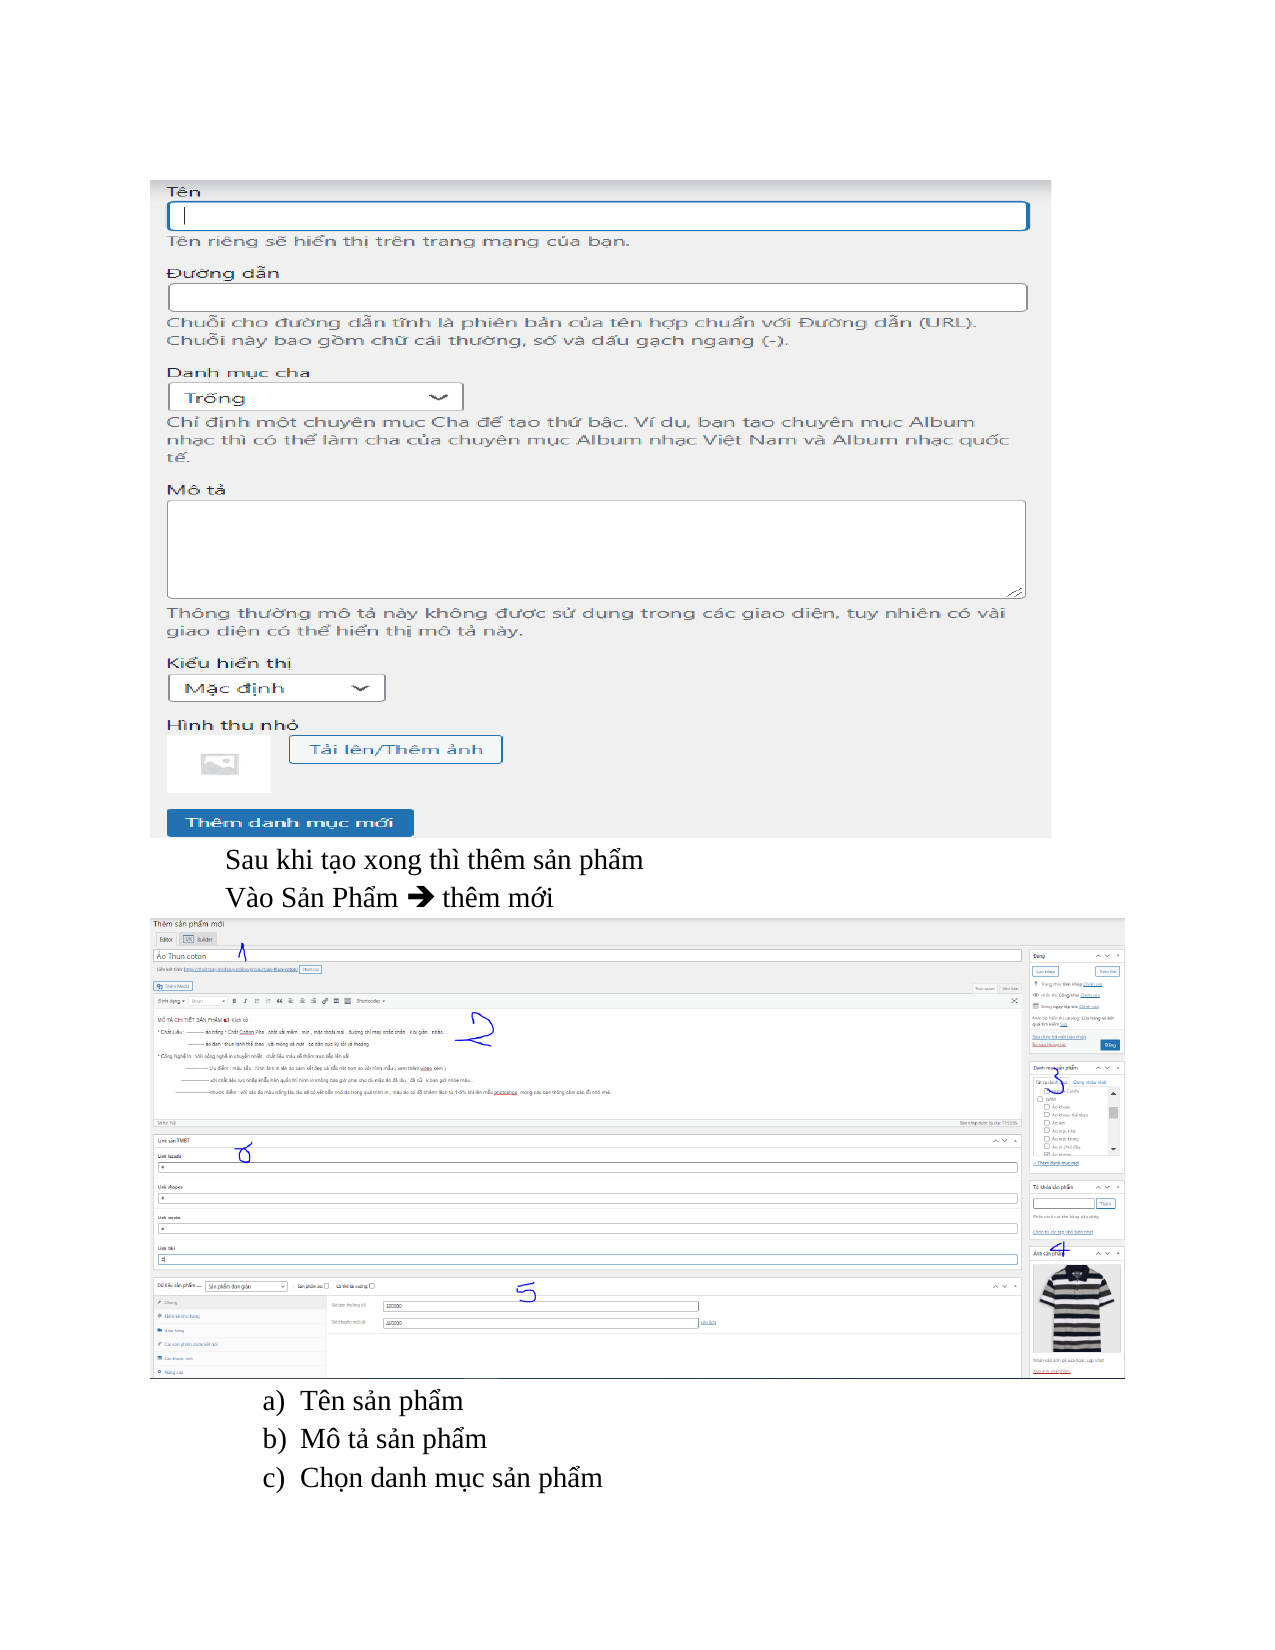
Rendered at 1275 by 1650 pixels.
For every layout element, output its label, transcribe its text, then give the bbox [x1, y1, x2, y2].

text Sau khi tạo xong thì thêm sản phẩm [150, 842, 1125, 875]
list Chọn danh mục sản phẩm [262, 1460, 1125, 1493]
picture [150, 918, 1125, 1379]
picture [150, 180, 1052, 838]
list Tên sản phẩm [262, 1383, 1125, 1416]
text Vào Sản Phẩm thêm mới [150, 880, 1125, 914]
list Mô tả sản phẩm [262, 1421, 1125, 1455]
